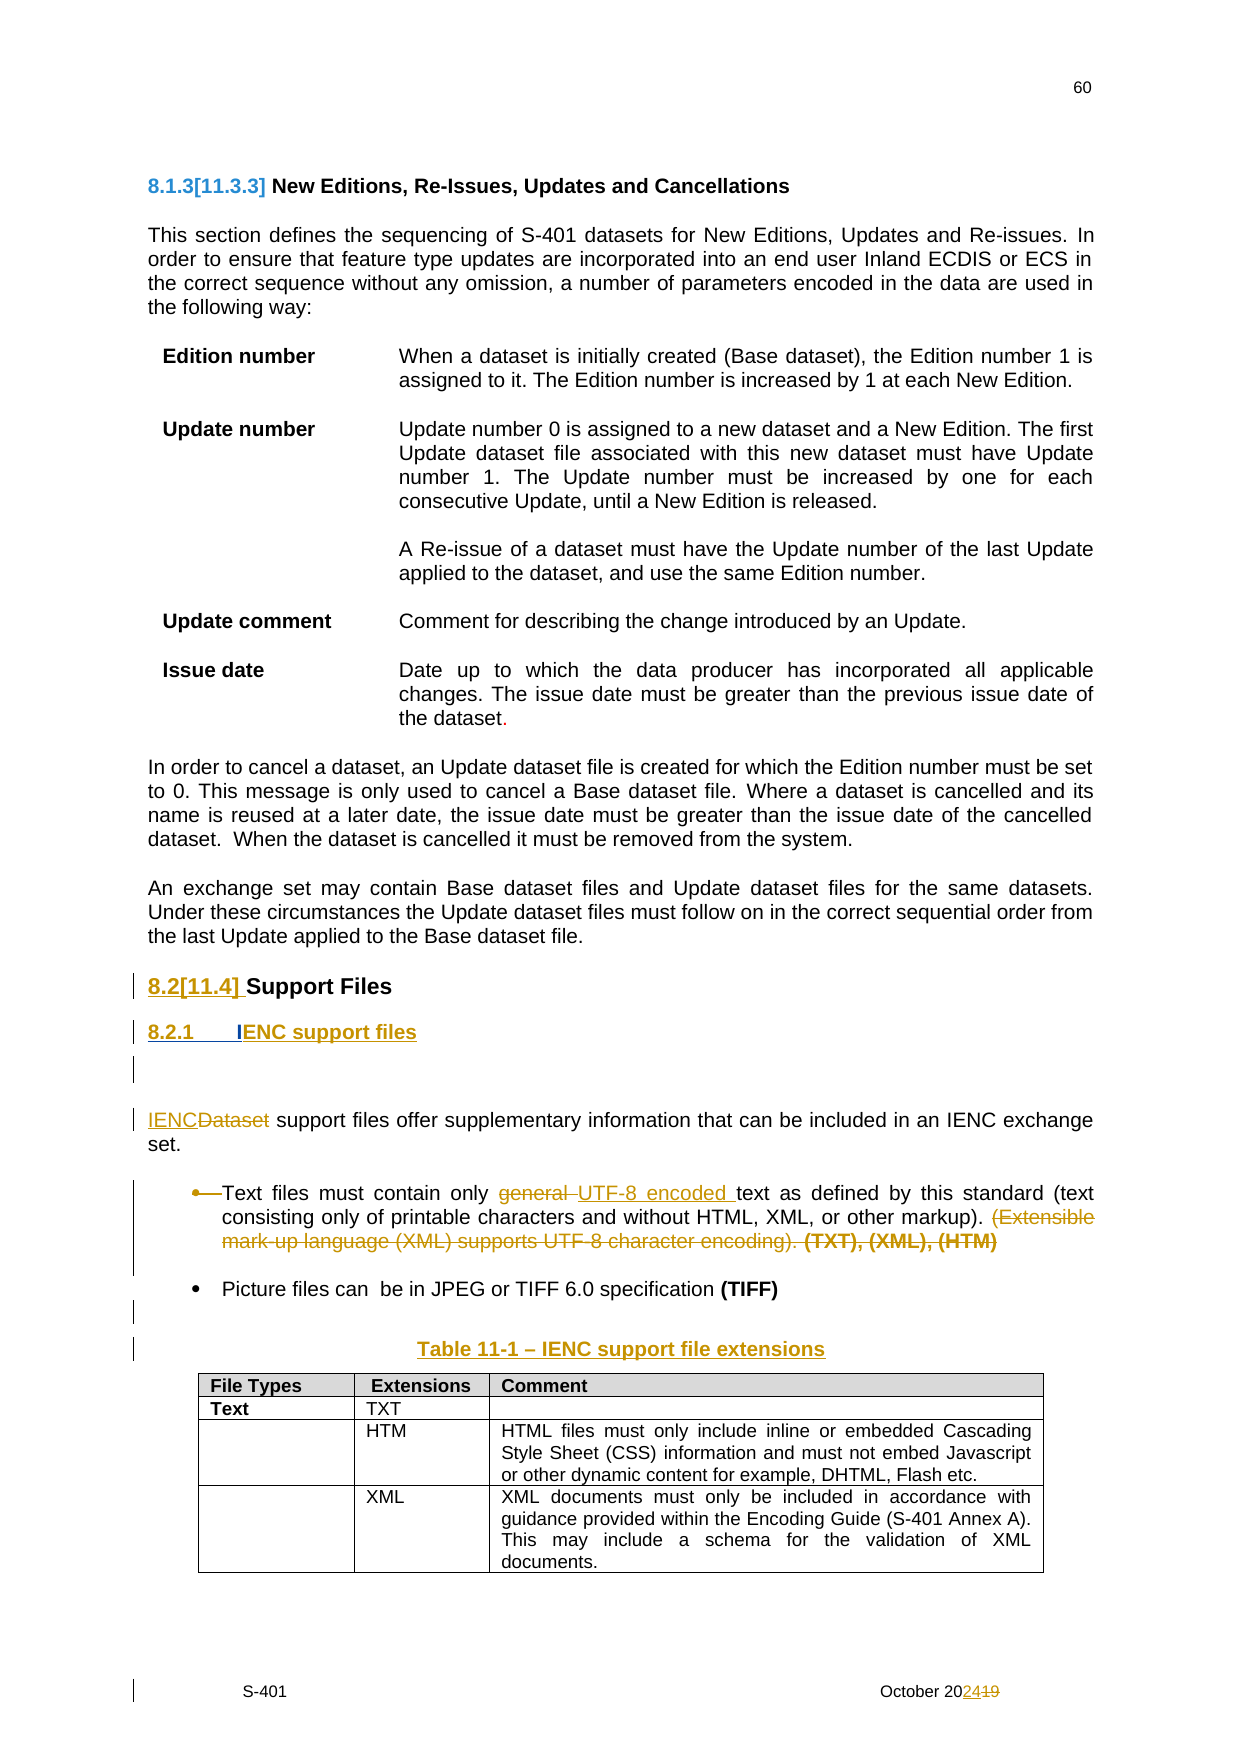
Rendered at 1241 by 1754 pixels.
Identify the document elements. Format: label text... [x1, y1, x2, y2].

table_cell TXT [355, 1397, 489, 1419]
subtitle New Editions, Re-Issues, Updates and Cancellations [148, 174, 1094, 198]
table_cell Text [199, 1397, 354, 1419]
table_header Comment [490, 1374, 1043, 1396]
text An exchange set may contain Base dataset files and Update dataset files for the same datasets. Under these circumstances the Update dataset files must follow on in the correct sequential order from the last Update applied to the Base dataset file. [148, 876, 1094, 948]
table_cell XML [355, 1486, 489, 1572]
text In order to cancel a dataset, an Update dataset file is created for which the Edition number must be set to 0. This message is only used to cancel a Base dataset file. Where a dataset is cancelled and its name is reused at a later date, the issue date must be greater than the issue date of the cancelled dataset. When the dataset is cancelled it must be removed from the system. [148, 755, 1094, 851]
list Text files must contain only text as defined by this standard (text consisting only of printable characters and without HTML, XML, or other markup). [192, 1180, 1094, 1252]
text Issue date Date up to which the data producer has incorporated all applicable changes. The issue date must be greater than the previous issue date of the dataset. [162, 658, 1094, 730]
table_cell [199, 1420, 354, 1485]
table_header Extensions [355, 1374, 489, 1396]
list Picture files can be in JPEG or TIFF 6.0 specification (TIFF) [192, 1276, 1094, 1300]
text This section defines the sequencing of S-401 datasets for New Editions, Updates and Re-issues. In order to ensure that feature type updates are incorporated into an end user Inland ECDIS or ECS in the correct sequence without any omission, a number of parameters encoded in the data are used in the following way: [148, 223, 1094, 319]
subtitle Support Files [148, 973, 1094, 999]
text support files offer supplementary information that can be included in an IENC exchange set. [148, 1107, 1094, 1155]
table_cell HTML files must only include inline or embedded Cascading Style Sheet (CSS) information and must not embed Javascript or other dynamic content for example, DHTML, Flash etc. [490, 1420, 1043, 1485]
text Update number Update number 0 is assigned to a new dataset and a New Edition. The first Update dataset file associated with this new dataset must have Update number 1. The Update number must be increased by one for each consecutive Update, until a New Edition is released. [162, 417, 1094, 512]
table_cell HTM [355, 1420, 489, 1485]
text Edition number When a dataset is initially created (Base dataset), the Edition number 1 is assigned to it. The Edition number is increased by 1 at each New Edition. [162, 344, 1094, 392]
table_cell XML documents must only be included in accordance with guidance provided within the Encoding Guide (S-401 Annex A). This may include a schema for the validation of XML documents. [490, 1486, 1043, 1572]
text A Re-issue of a dataset must have the Update number of the last Update applied to the dataset, and use the same Edition number. [162, 536, 1094, 584]
table_header File Types [199, 1374, 354, 1396]
text Update comment Comment for describing the change introduced by an Update. [162, 609, 1094, 633]
table_cell [199, 1486, 354, 1572]
table_cell [490, 1397, 1043, 1419]
